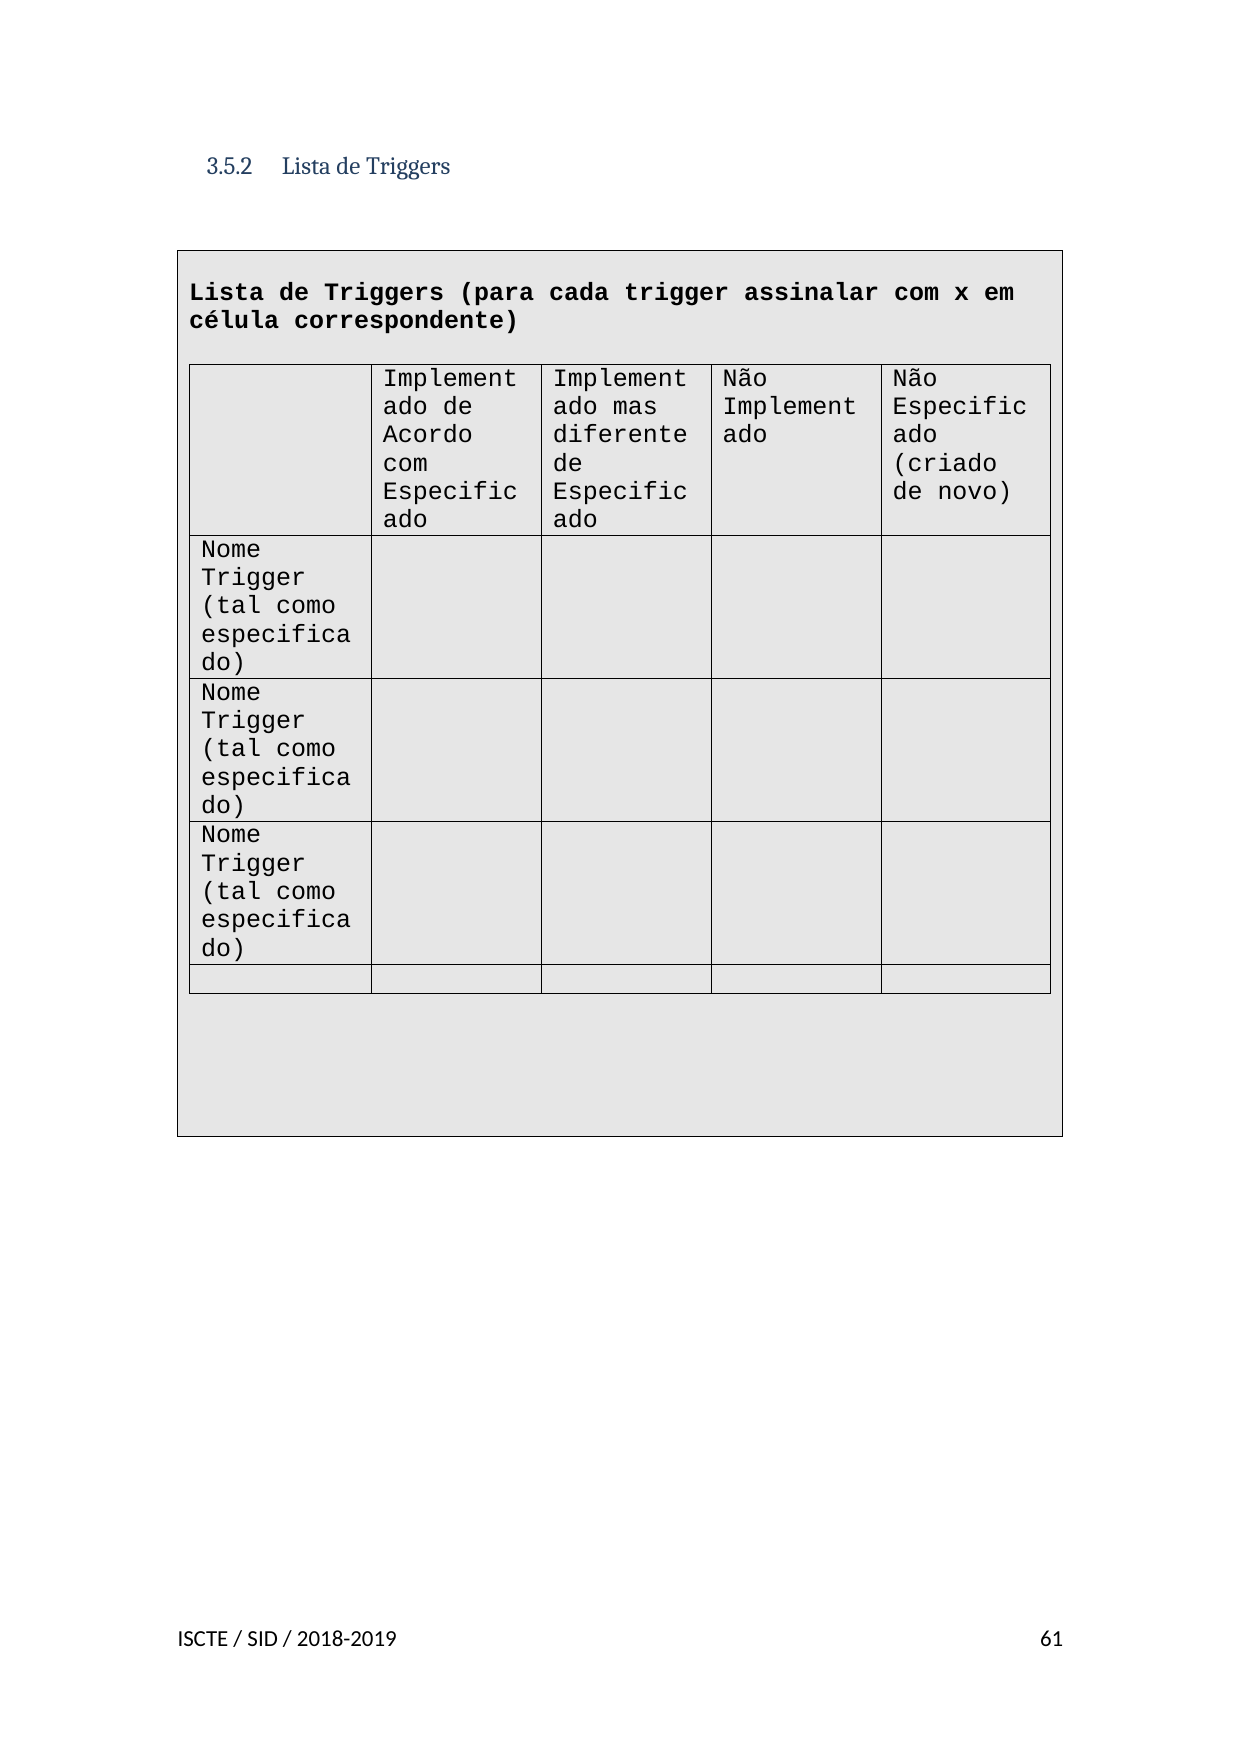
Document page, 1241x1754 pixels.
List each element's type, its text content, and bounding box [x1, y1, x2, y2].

table_header Lista de Triggers (para cada trigger assinalar com x em célula correspondente) [178, 251, 1062, 1136]
subtitle Lista de Triggers [207, 152, 1063, 181]
